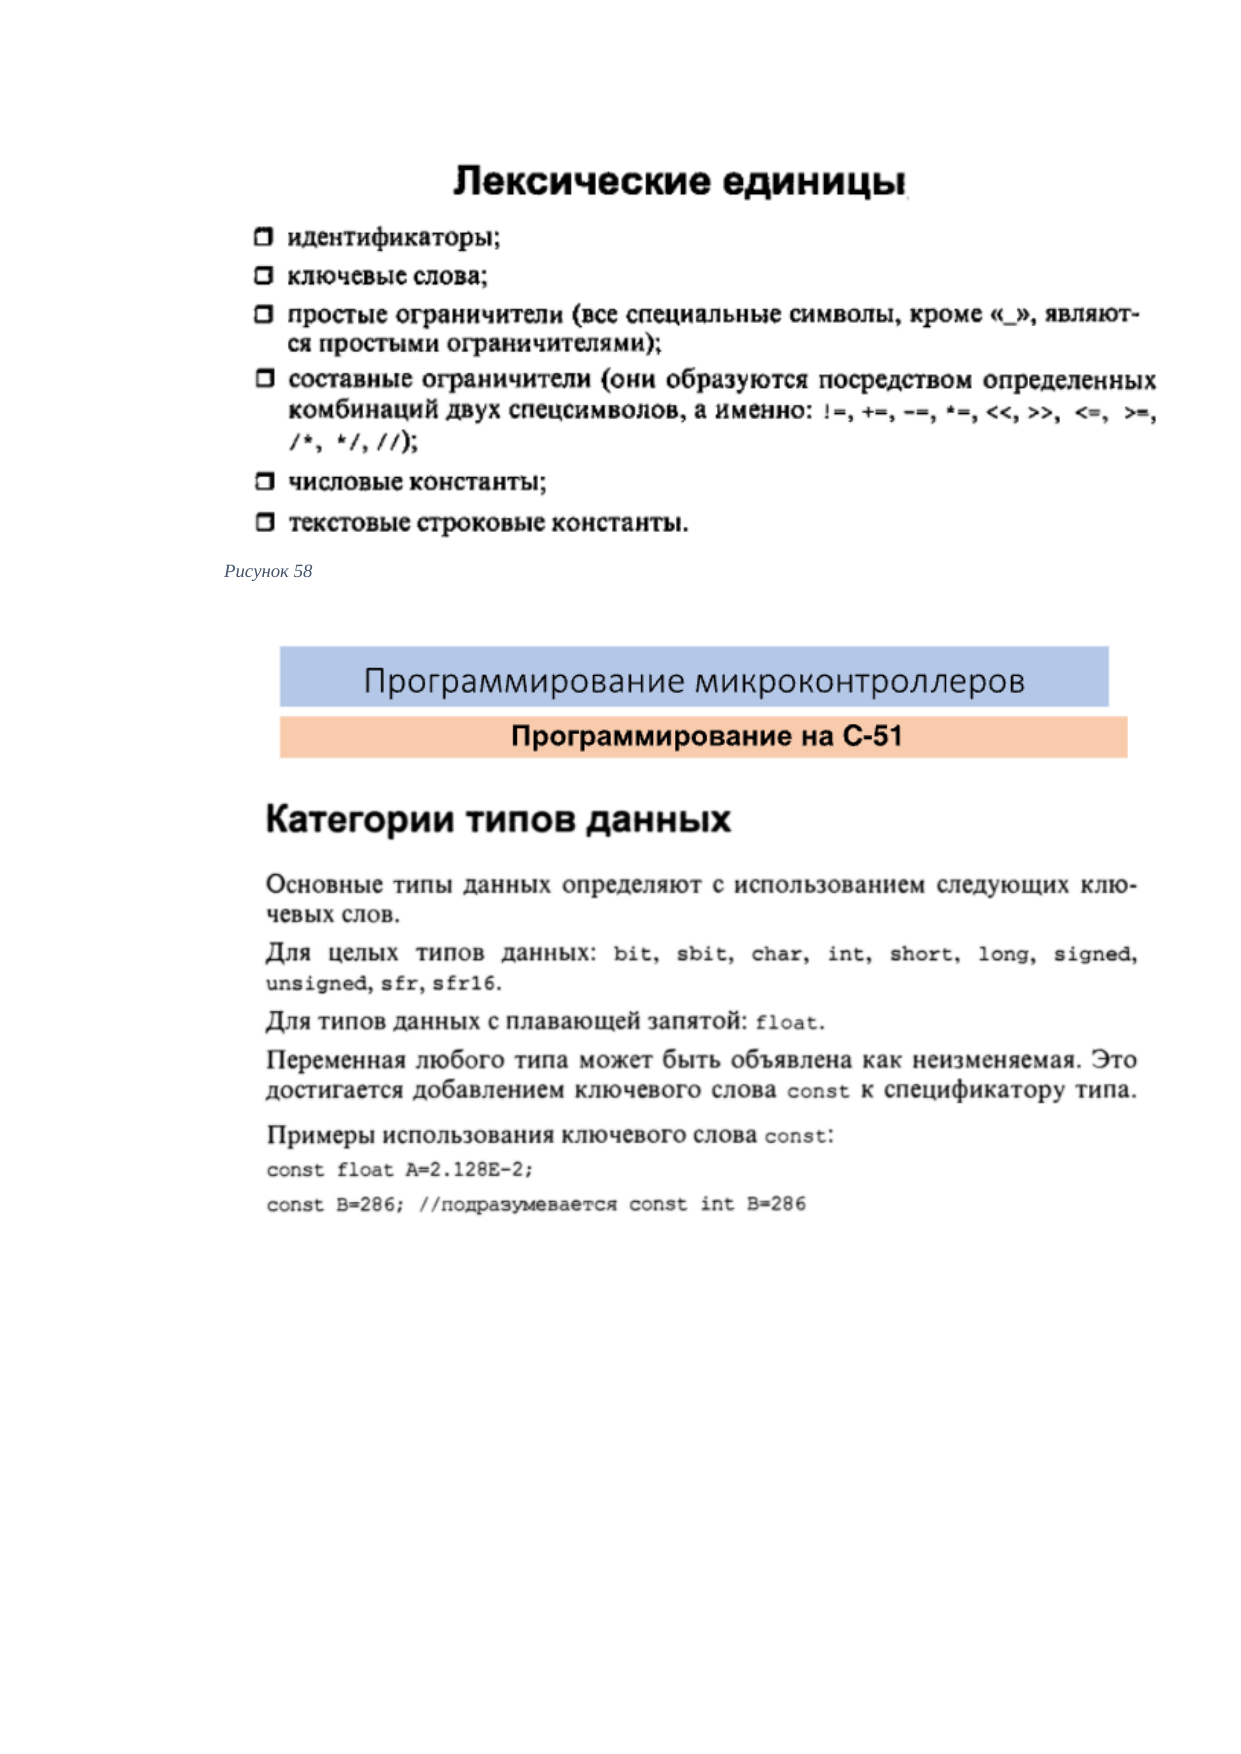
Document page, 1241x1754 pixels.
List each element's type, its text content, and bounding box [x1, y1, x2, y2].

picture [223, 631, 1164, 1227]
picture [223, 150, 1164, 561]
text Рисунок 58 [150, 560, 1090, 582]
